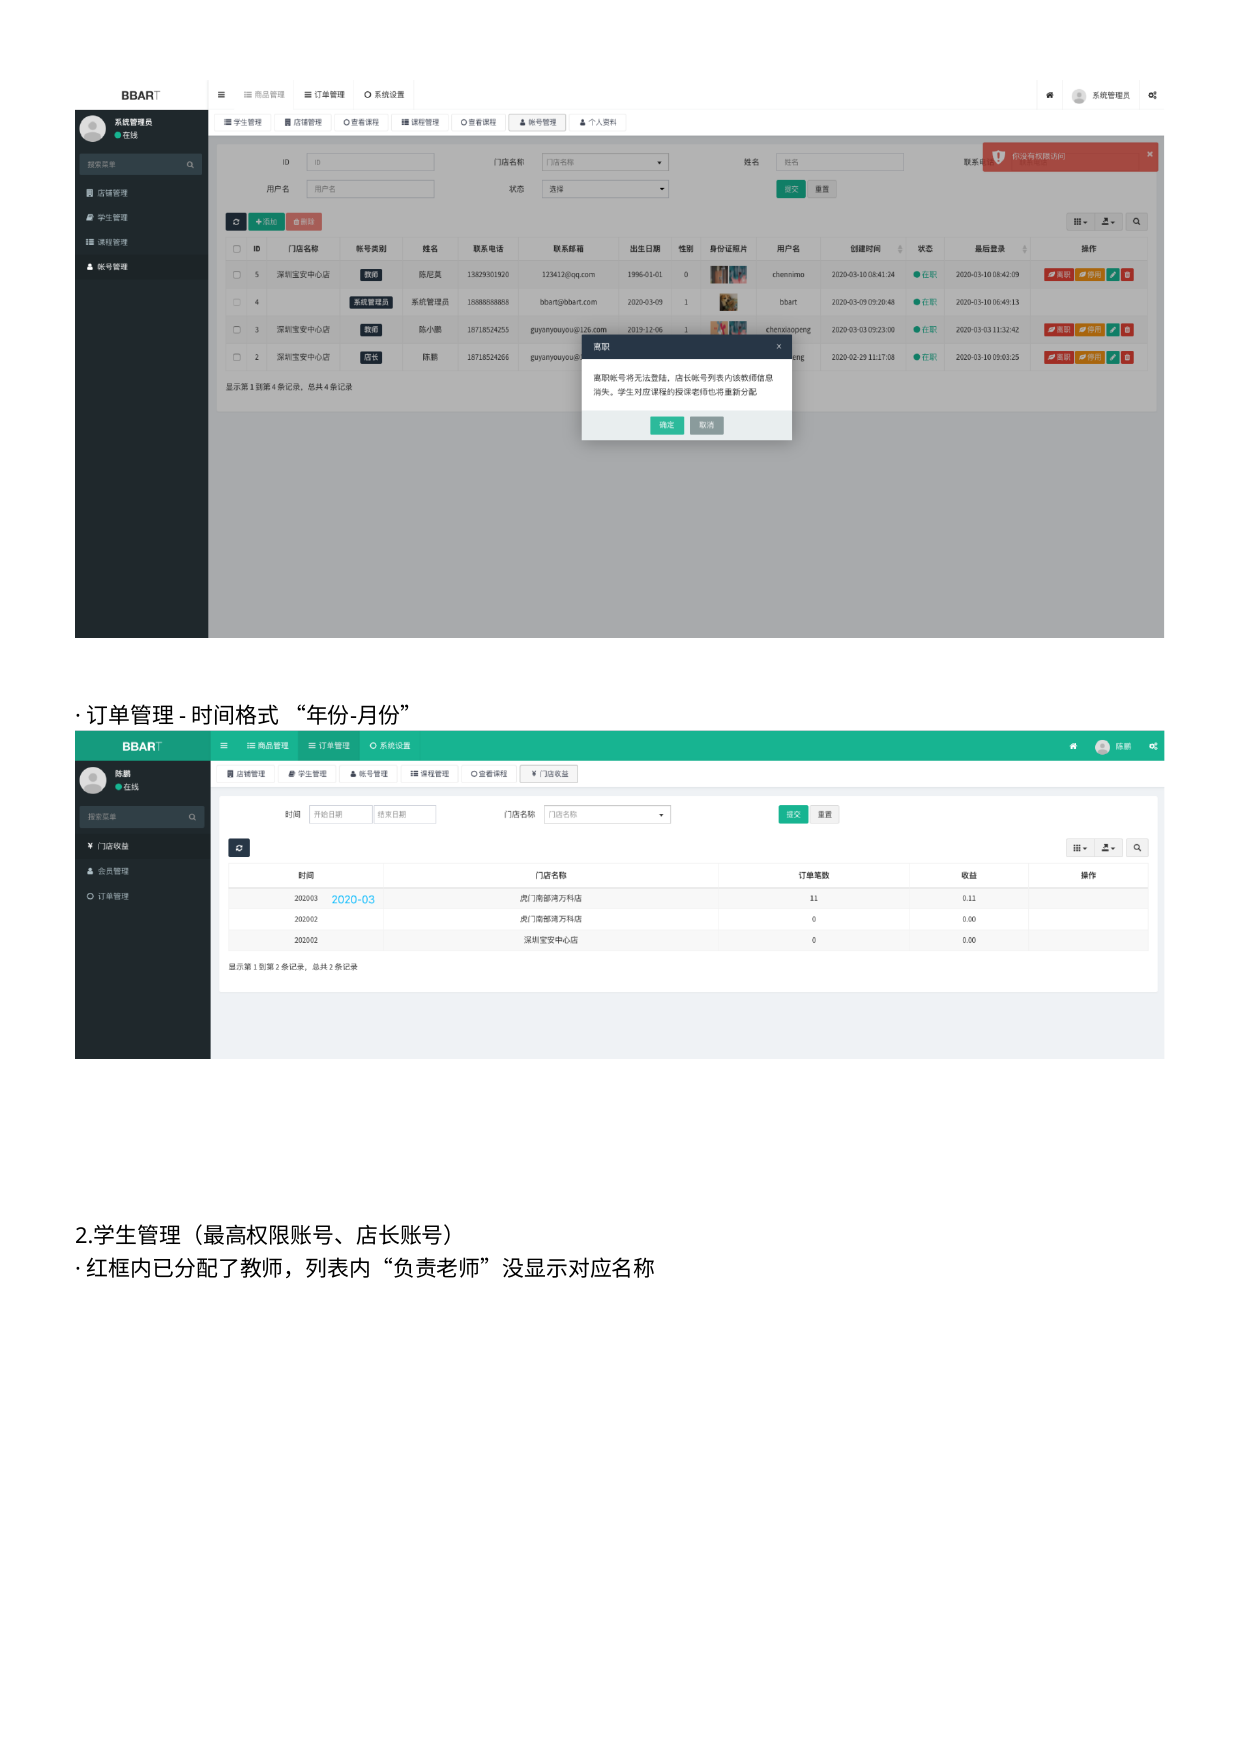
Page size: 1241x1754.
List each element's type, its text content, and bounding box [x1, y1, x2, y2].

list 学生管理（最高权限账号、店长账号） [75, 1218, 1165, 1251]
picture [75, 730, 1165, 1059]
list · 订单管理 - 时间格式 “年份-月份” [75, 698, 1165, 730]
picture [75, 80, 1165, 638]
list · 红框内已分配了教师，列表内“负责老师”没显示对应名称 [75, 1251, 1165, 1283]
